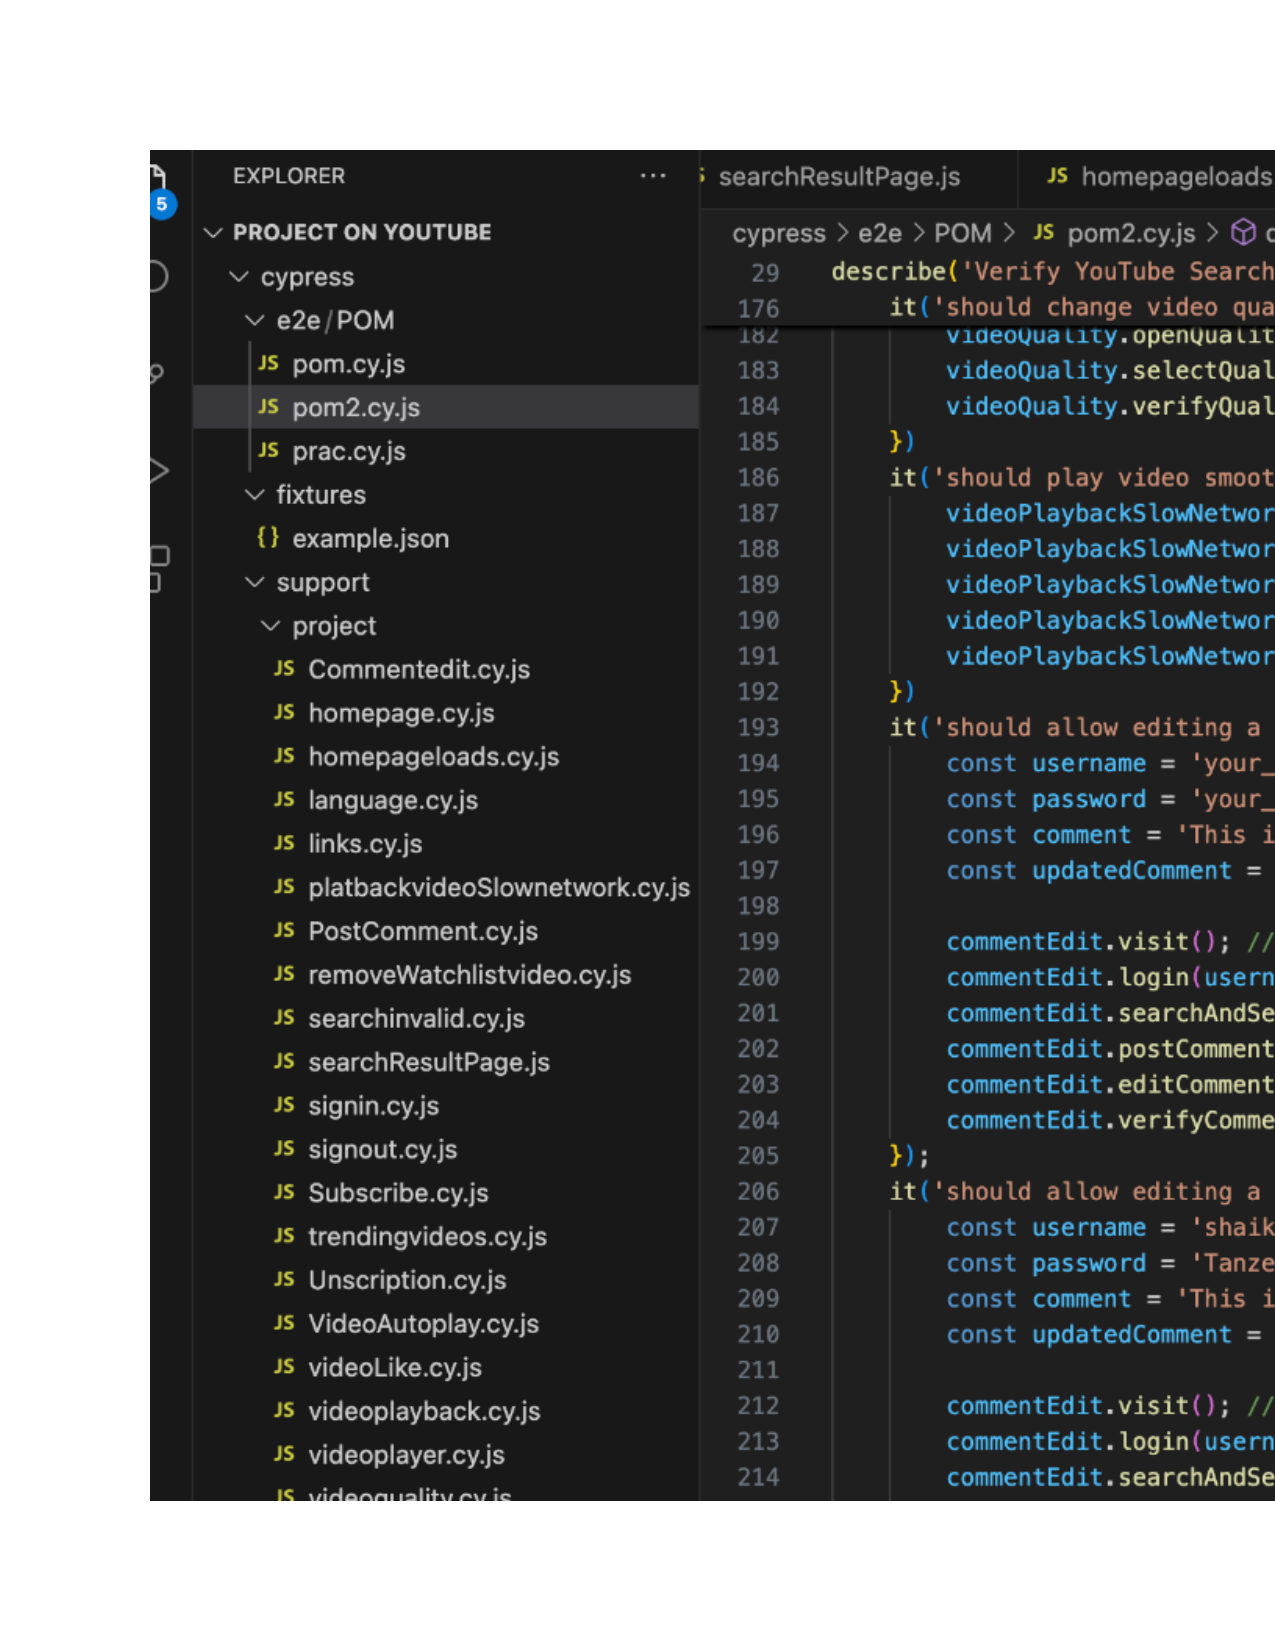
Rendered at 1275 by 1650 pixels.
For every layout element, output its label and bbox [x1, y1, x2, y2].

picture [150, 150, 1275, 1501]
